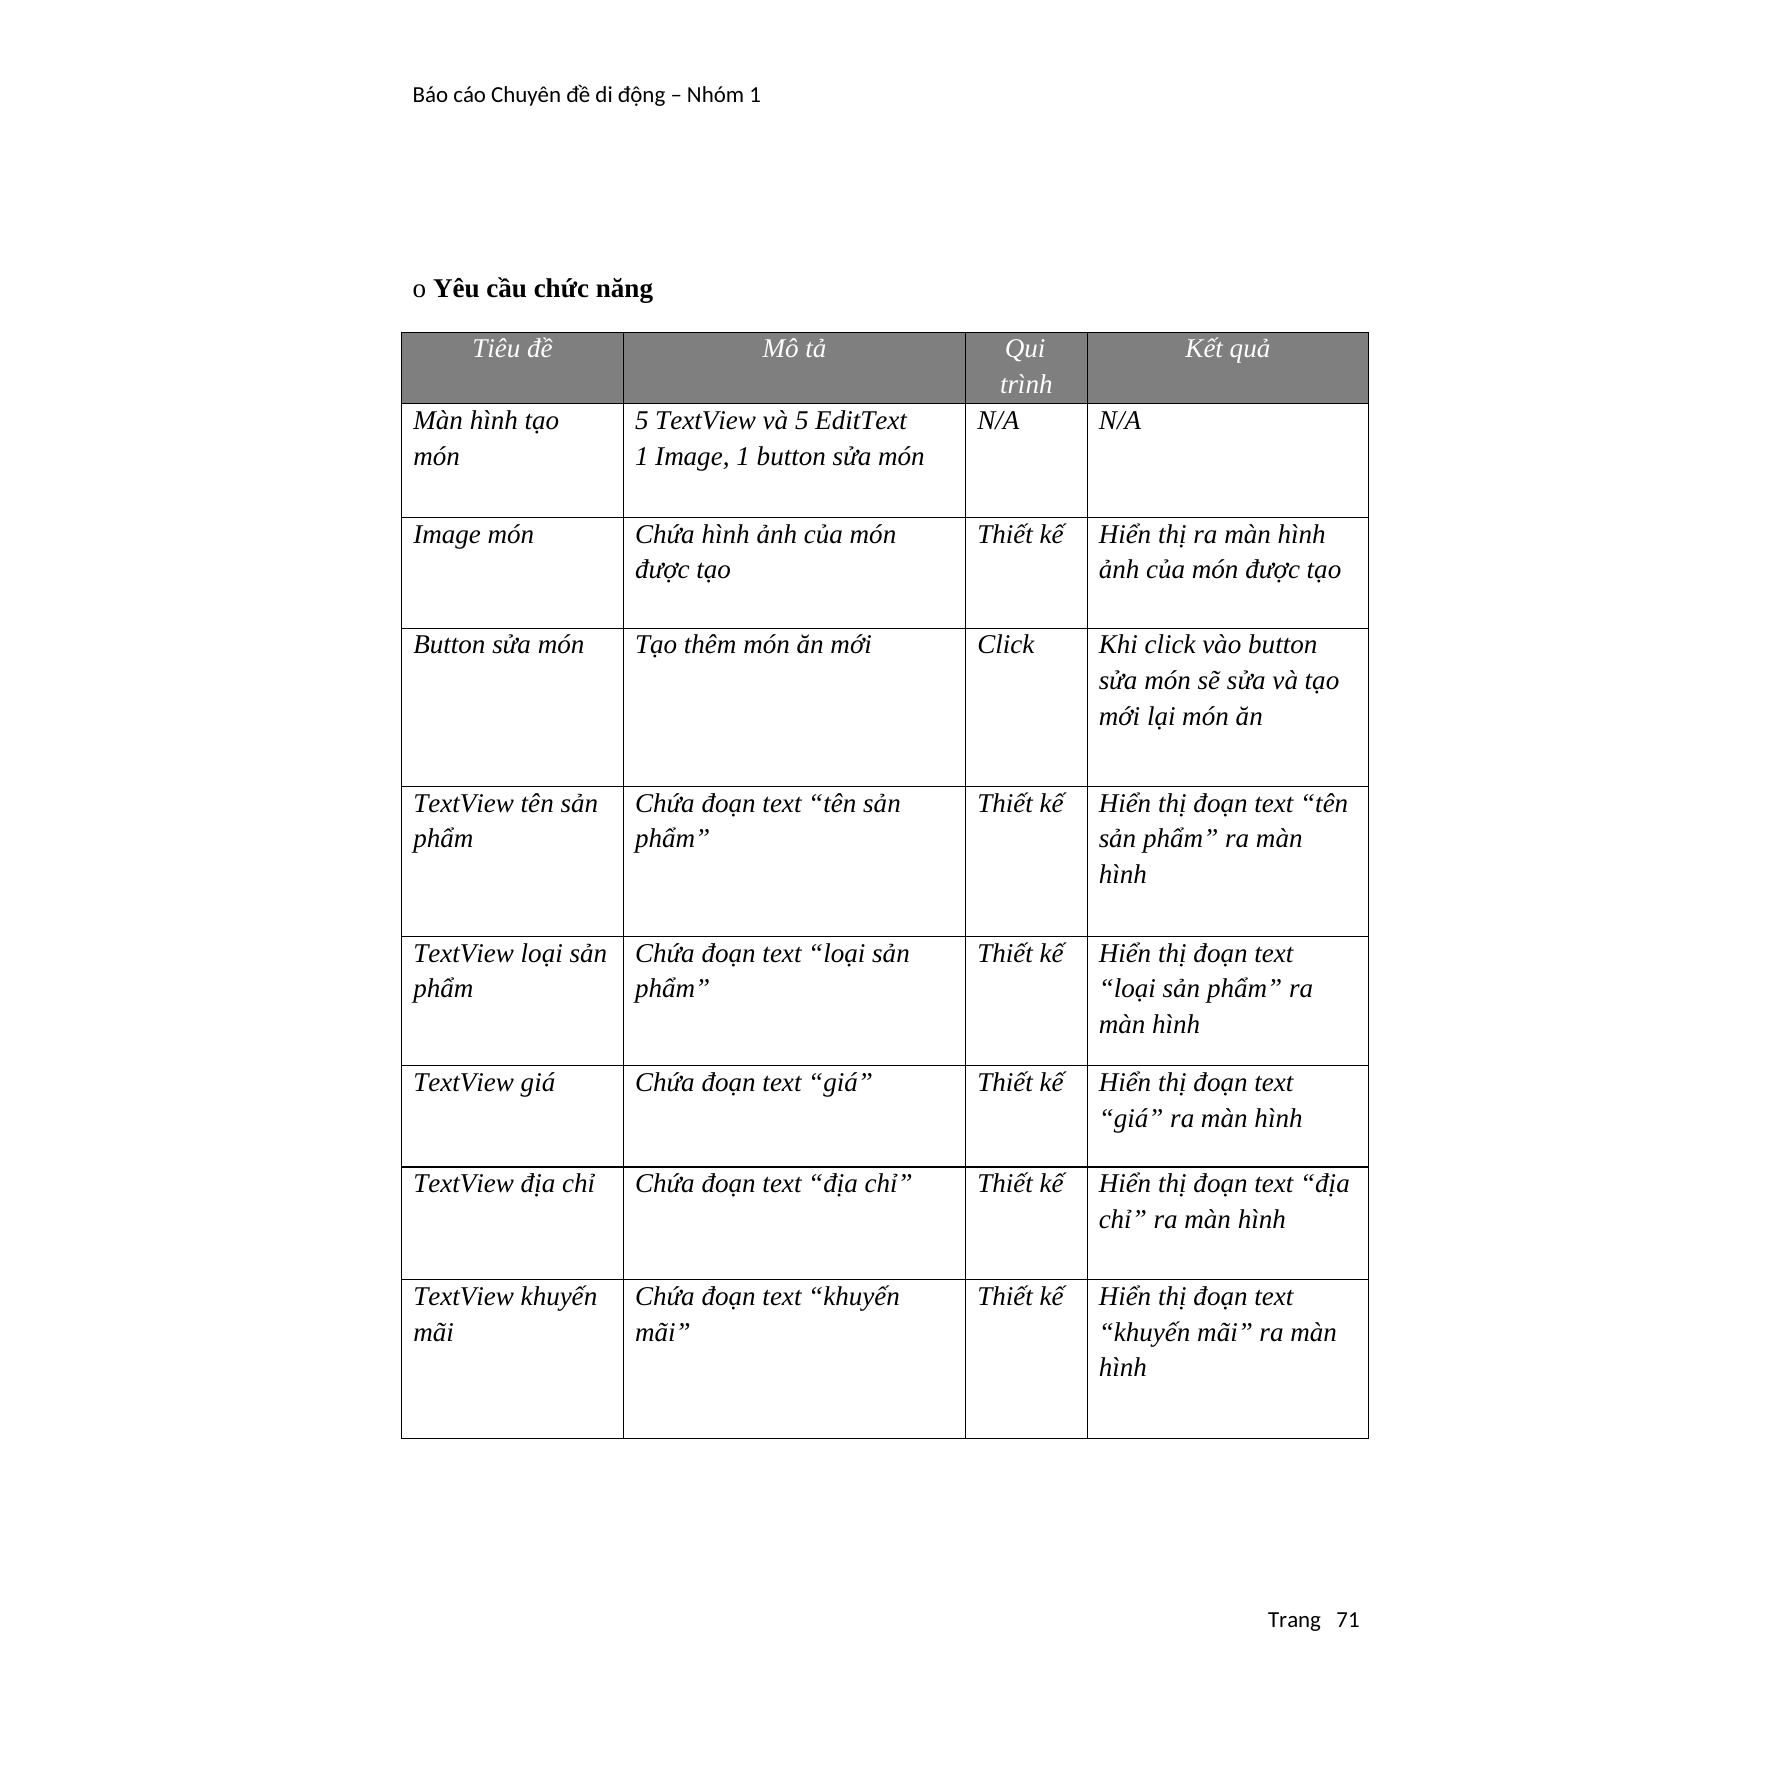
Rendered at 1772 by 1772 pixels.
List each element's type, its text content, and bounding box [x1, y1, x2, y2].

table_cell Thiết kế [966, 787, 1087, 936]
table_cell Thiết kế [966, 1168, 1087, 1279]
text o Yêu cầu chức năng [412, 272, 1361, 303]
table_cell Chứa đoạn text “loại sản phẩm” [624, 937, 965, 1065]
table_cell Chứa hình ảnh của món được tạo [624, 518, 965, 627]
table_cell Thiết kế [966, 1066, 1087, 1166]
table_cell 5 TextView và 5 EditText 1 Image, 1 button sửa món [624, 404, 965, 517]
table_cell Hiển thị ra màn hình ảnh của món được tạo [1088, 518, 1368, 627]
table_cell Thiết kế [966, 937, 1087, 1065]
table_cell Thiết kế [966, 1280, 1087, 1438]
table_cell TextView tên sản phẩm [402, 787, 623, 936]
table_cell Chứa đoạn text “giá” [624, 1066, 965, 1166]
table_cell TextView khuyến mãi [402, 1280, 623, 1438]
table_cell Chứa đoạn text “tên sản phẩm” [624, 787, 965, 936]
table_cell Image món [402, 518, 623, 627]
table_header Qui trình [966, 333, 1087, 403]
table_cell N/A [1088, 404, 1368, 517]
table_cell Màn hình tạo món [402, 404, 623, 517]
table_cell Hiển thị đoạn text “địa chỉ” ra màn hình [1088, 1168, 1368, 1279]
table_cell Khi click vào button sửa món sẽ sửa và tạo mới lại món ăn [1088, 629, 1368, 786]
table_cell Chứa đoạn text “khuyến mãi” [624, 1280, 965, 1438]
table_cell Thiết kế [966, 518, 1087, 627]
table_header Kết quả [1088, 333, 1368, 403]
table_cell Chứa đoạn text “địa chỉ” [624, 1168, 965, 1279]
table_cell N/A [966, 404, 1087, 517]
table_cell Click [966, 629, 1087, 786]
table_cell TextView loại sản phẩm [402, 937, 623, 1065]
table_cell Hiển thị đoạn text “loại sản phẩm” ra màn hình [1088, 937, 1368, 1065]
table_cell Tạo thêm món ăn mới [624, 629, 965, 786]
table_cell Hiển thị đoạn text “giá” ra màn hình [1088, 1066, 1368, 1166]
table_cell Hiển thị đoạn text “khuyến mãi” ra màn hình [1088, 1280, 1368, 1438]
table_cell Hiển thị đoạn text “tên sản phẩm” ra màn hình [1088, 787, 1368, 936]
table_header Tiêu đề [402, 333, 623, 403]
table_cell TextView địa chỉ [402, 1168, 623, 1279]
table_cell TextView giá [402, 1066, 623, 1166]
table_header Mô tả [624, 333, 965, 403]
table_cell Button sửa món [402, 629, 623, 786]
